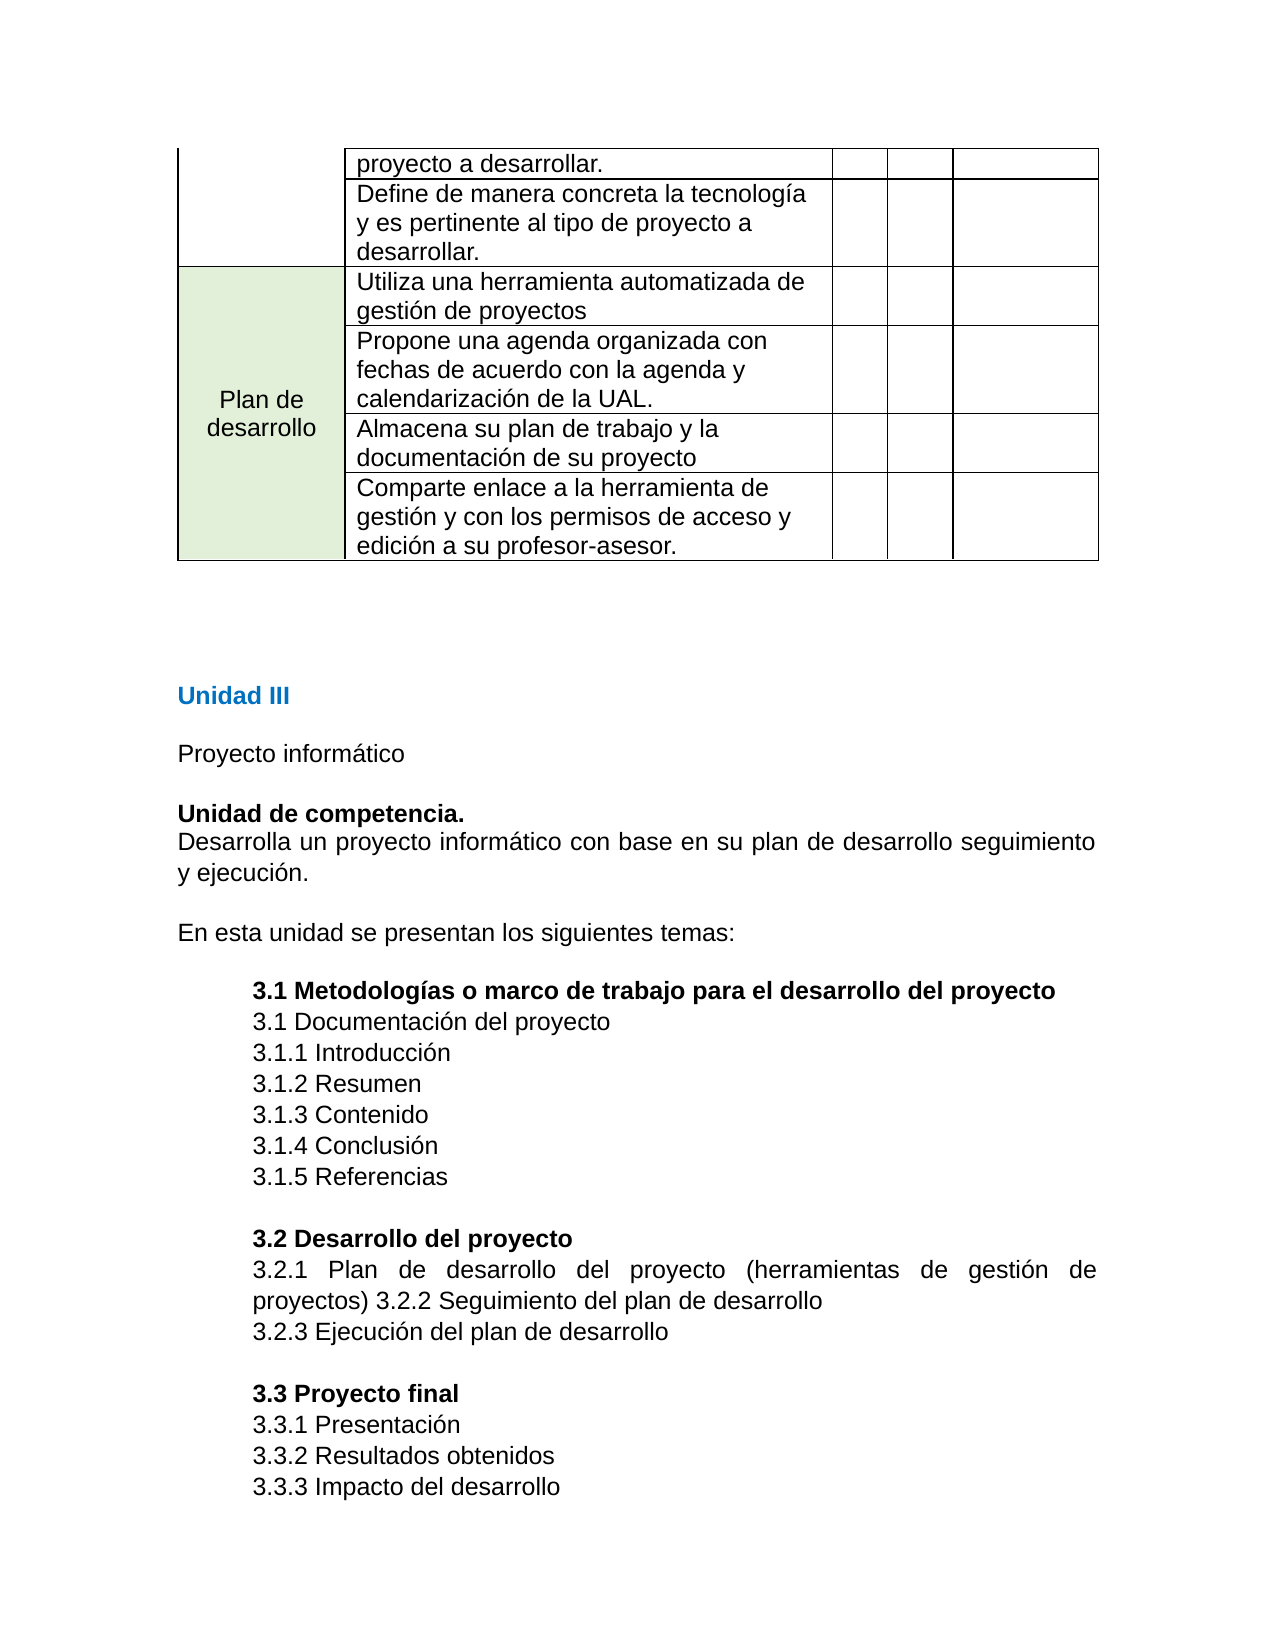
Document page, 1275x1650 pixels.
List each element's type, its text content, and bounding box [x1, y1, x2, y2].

text 3.2.3 Ejecución del plan de desarrollo [252, 1317, 1098, 1346]
text 3.3.2 Resultados obtenidos [252, 1441, 1098, 1470]
table_cell [888, 180, 952, 266]
text 3.1.3 Contenido [252, 1100, 1098, 1129]
text 3.1.4 Conclusión [252, 1131, 1098, 1160]
table_cell [954, 149, 1098, 178]
text 3.1 Documentación del proyecto [252, 1007, 1098, 1036]
text 3.3 Proyecto final [252, 1379, 1098, 1408]
table_cell [888, 414, 952, 472]
text Unidad III [177, 681, 1098, 710]
table_cell Utiliza una herramienta automatizada de gestión de proyectos [346, 267, 832, 325]
table_cell Plan de desarrollo [179, 267, 344, 559]
text 3.1 Metodologías o marco de trabajo para el desarrollo del proyecto [252, 976, 1098, 1004]
text 3.1.2 Resumen [252, 1069, 1098, 1098]
table_cell [888, 473, 952, 559]
table_cell [833, 267, 887, 325]
text 3.3.3 Impacto del desarrollo [252, 1472, 1098, 1501]
text 3.1.1 Introducción [252, 1038, 1098, 1067]
text 3.3.1 Presentación [252, 1410, 1098, 1439]
table_cell [954, 473, 1098, 559]
text 3.1.5 Referencias [252, 1162, 1098, 1191]
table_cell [346, 149, 832, 178]
table_cell [888, 149, 952, 178]
table_cell [888, 267, 952, 325]
table_cell Almacena su plan de trabajo y la documentación de su proyecto [346, 414, 832, 472]
table_cell Define de manera concreta la tecnología y es pertinente al tipo de proyecto a desarrollar. [346, 180, 832, 266]
text Unidad de competencia. [177, 799, 1098, 827]
table_cell [833, 326, 887, 413]
table_cell [833, 414, 887, 472]
table_cell Comparte enlace a la herramienta de gestión y con los permisos de acceso y edición a su profesor-asesor. [346, 473, 832, 559]
table_cell [833, 473, 887, 559]
table_cell Propone una agenda organizada con fechas de acuerdo con la agenda y calendarización de la UAL. [346, 326, 832, 413]
text 3.2 Desarrollo del proyecto [252, 1224, 1098, 1253]
table_cell [833, 149, 887, 178]
table_cell [954, 326, 1098, 413]
text Proyecto informático [177, 739, 1098, 768]
table_cell [888, 326, 952, 413]
text En esta unidad se presentan los siguientes temas: [177, 918, 1098, 947]
table_cell [954, 267, 1098, 325]
table_cell [833, 180, 887, 266]
table_cell [954, 180, 1098, 266]
text Desarrolla un proyecto informático con base en su plan de desarrollo seguimiento y ejecución. [177, 827, 1098, 887]
text 3.2.1 Plan de desarrollo del proyecto (herramientas de gestión de proyectos) 3.2.2 Seguimiento del plan de desarrollo [252, 1255, 1098, 1315]
table_cell [954, 414, 1098, 472]
